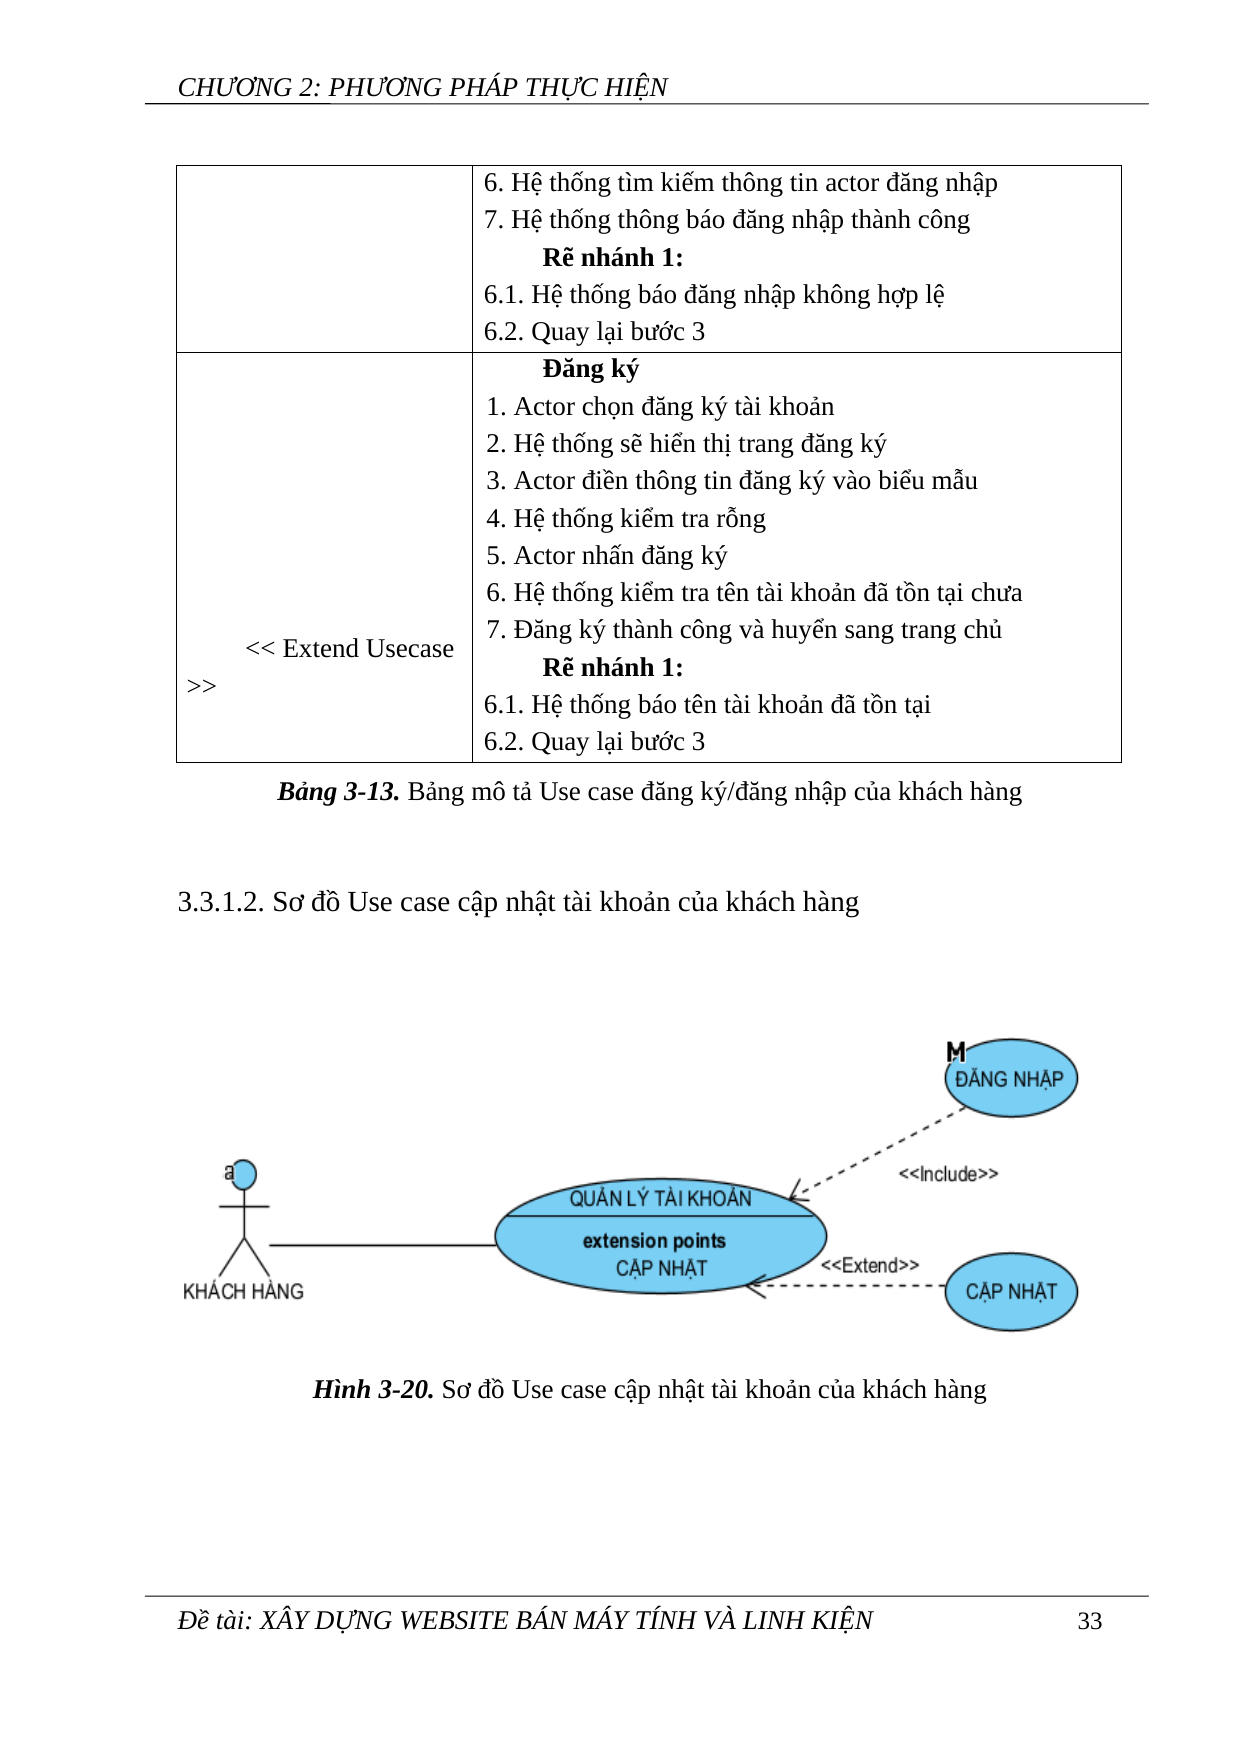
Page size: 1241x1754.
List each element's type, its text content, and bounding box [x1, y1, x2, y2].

picture [177, 1028, 1122, 1352]
table_cell << Extend Usecase >> [177, 353, 472, 762]
subtitle Sơ đồ Use case cập nhật tài khoản của khách hàng [177, 884, 1122, 918]
table_cell Đăng ký Actor chọn đăng ký tài khoản Hệ thống sẽ hiển thị trang đăng ký Actor điền thông tin đăng ký vào biểu mẫu Hệ thống kiểm tra rỗng Actor nhấn đăng ký Hệ thống kiểm tra tên tài khoản đã tồn tại chưa Đăng ký thành công và huyển sang trang chủ Rẽ nhánh 1: Hệ thống báo tên tài khoản đã tồn tại Quay lại bước 3 [473, 353, 1121, 762]
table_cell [473, 166, 1121, 352]
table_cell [177, 166, 472, 352]
